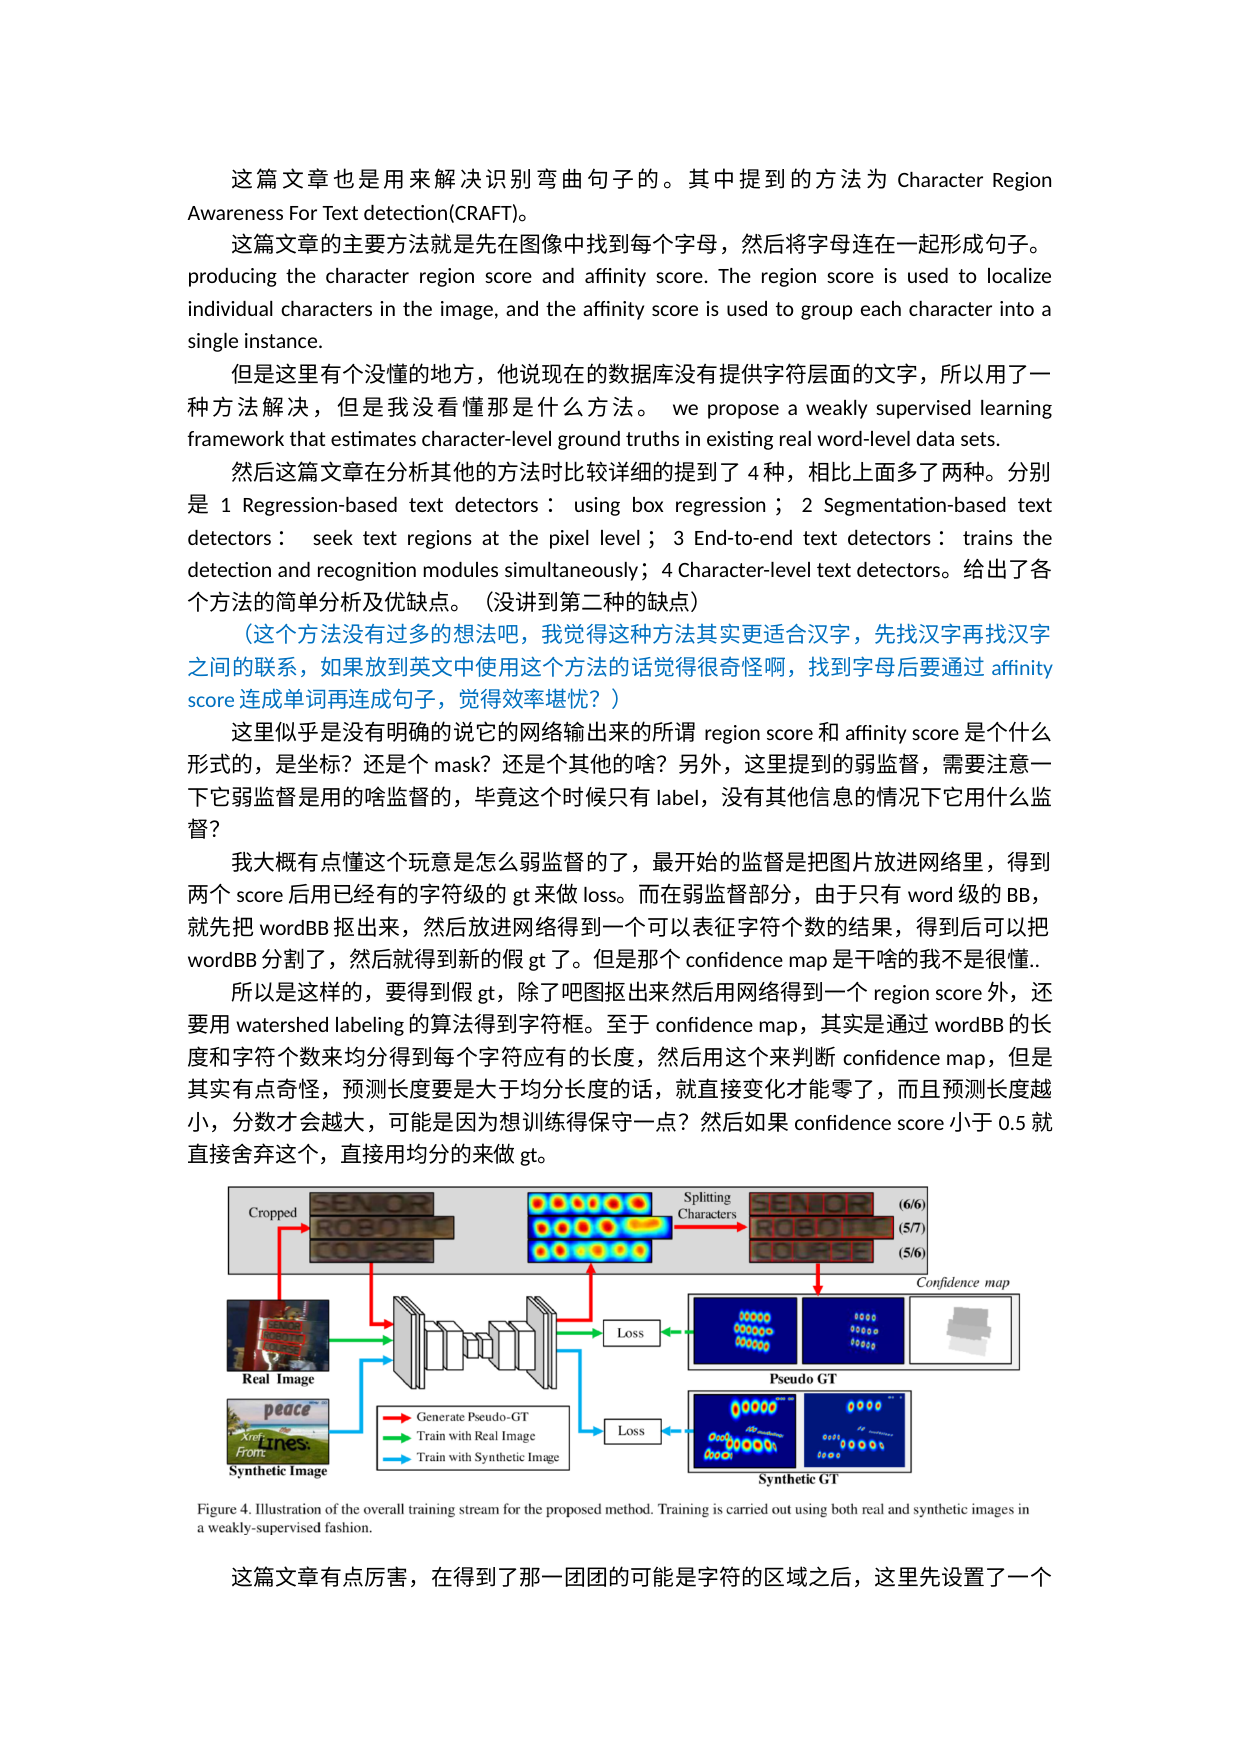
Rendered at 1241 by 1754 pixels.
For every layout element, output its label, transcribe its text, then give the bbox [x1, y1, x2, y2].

text 这篇文章也是用来解决识别弯曲句子的。其中提到的方法为Character Region Awareness For Text detection(CRAFT)。 [187, 162, 1053, 227]
text 但是这里有个没懂的地方，他说现在的数据库没有提供字符层面的文字，所以用了一种方法解决，但是我没看懂那是什么方法。 we propose a weakly supervised learning framework that estimates character-level ground truths in existing real word-level data sets. [187, 357, 1053, 454]
text 这篇文章的主要方法就是先在图像中找到每个字母，然后将字母连在一起形成句子。 producing the character region score and affinity score. The region score is used to localize individual characters in the image, and the affinity score is used to group each character into a single instance. [187, 227, 1053, 357]
text 我大概有点懂这个玩意是怎么弱监督的了，最开始的监督是把图片放进网络里，得到两个score后用已经有的字符级的gt来做loss。而在弱监督部分，由于只有word级的BB，就先把wordBB抠出来，然后放进网络得到一个可以表征字符个数的结果，得到后可以把wordBB分割了，然后就得到新的假gt了。但是那个confidence map是干啥的我不是很懂.. [187, 844, 1053, 974]
text 所以是这样的，要得到假gt，除了吧图抠出来然后用网络得到一个region score外，还要用watershed labeling的算法得到字符框。至于confidence map，其实是通过wordBB的长度和字符个数来均分得到每个字符应有的长度，然后用这个来判断confidence map，但是其实有点奇怪，预测长度要是大于均分长度的话，就直接变化才能零了，而且预测长度越小，分数才会越大，可能是因为想训练得保守一点？然后如果confidence score小于0.5就直接舍弃这个，直接用均分的来做gt。 [187, 974, 1053, 1169]
picture [187, 1169, 1052, 1535]
text 然后这篇文章在分析其他的方法时比较详细的提到了4种，相比上面多了两种。分别是1 Regression-based text detectors：using box regression；2 Segmentation-based text detectors： seek text regions at the pixel level；3 End-to-end text detectors：trains the detection and recognition modules simultaneously；4 Character-level text detectors。给出了各个方法的简单分析及优缺点。（没讲到第二种的缺点） [187, 454, 1053, 617]
text （这个方法没有过多的想法吧，我觉得这种方法其实更适合汉字，先找汉字再找汉字之间的联系，如果放到英文中使用这个方法的话觉得很奇怪啊，找到字母后要通过affinity score连成单词再连成句子，觉得效率堪忧？） [187, 617, 1053, 714]
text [187, 1559, 1053, 1592]
text 这里似乎是没有明确的说它的网络输出来的所谓 region score和affinity score是个什么形式的，是坐标？还是个mask？还是个其他的啥？另外，这里提到的弱监督，需要注意一下它弱监督是用的啥监督的，毕竟这个时候只有label，没有其他信息的情况下它用什么监督？ [187, 714, 1053, 844]
